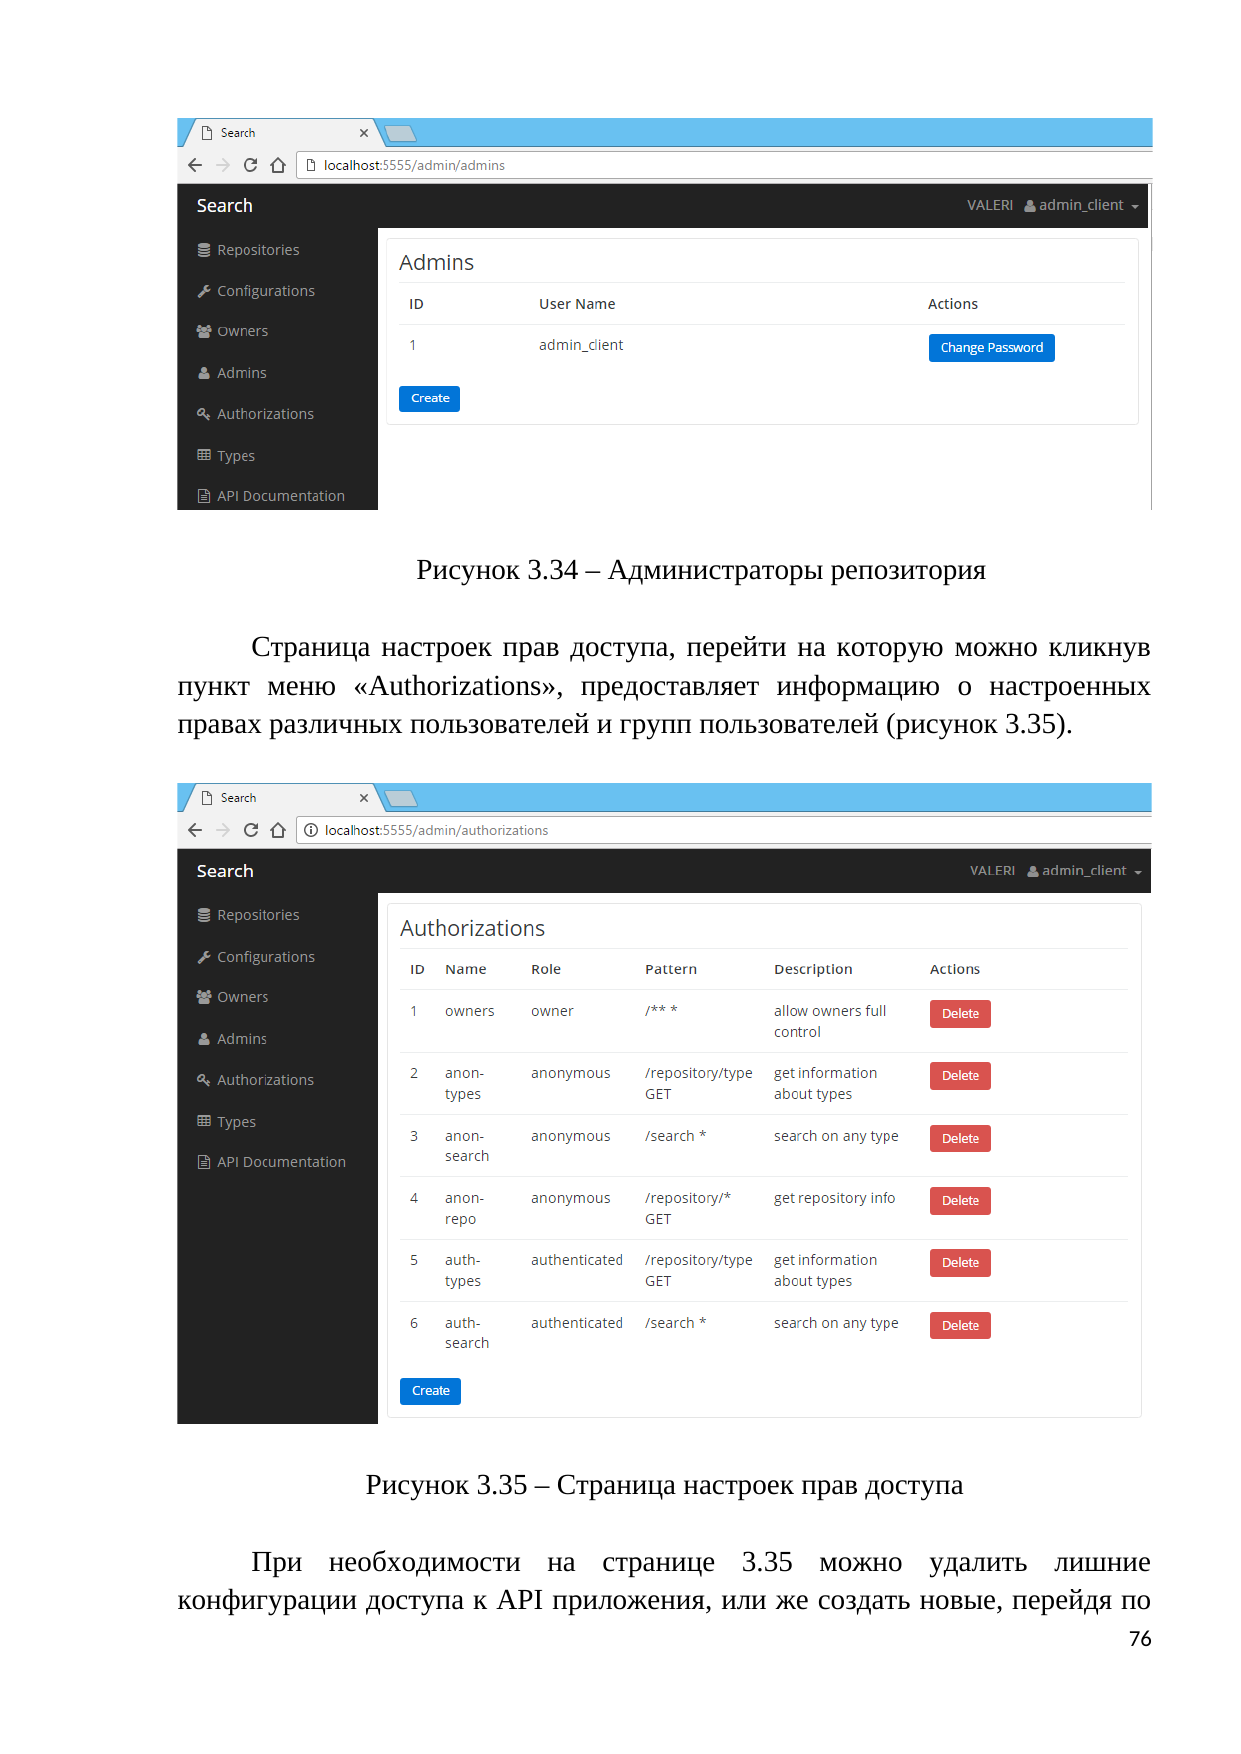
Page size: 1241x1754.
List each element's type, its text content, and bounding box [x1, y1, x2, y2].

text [177, 1544, 1152, 1616]
picture [177, 118, 1153, 510]
picture [177, 783, 1152, 1424]
text Рисунок 3.34 – Администраторы репозитория [177, 552, 1152, 586]
text Страница настроек прав доступа, перейти на которую можно кликнув пункт меню «Authorizations», предоставляет информацию о настроенных правах различных пользователей и групп пользователей (рисунок 3.35). [177, 629, 1152, 740]
text Рисунок 3.35 – Страница настроек прав доступа [177, 1467, 1152, 1500]
